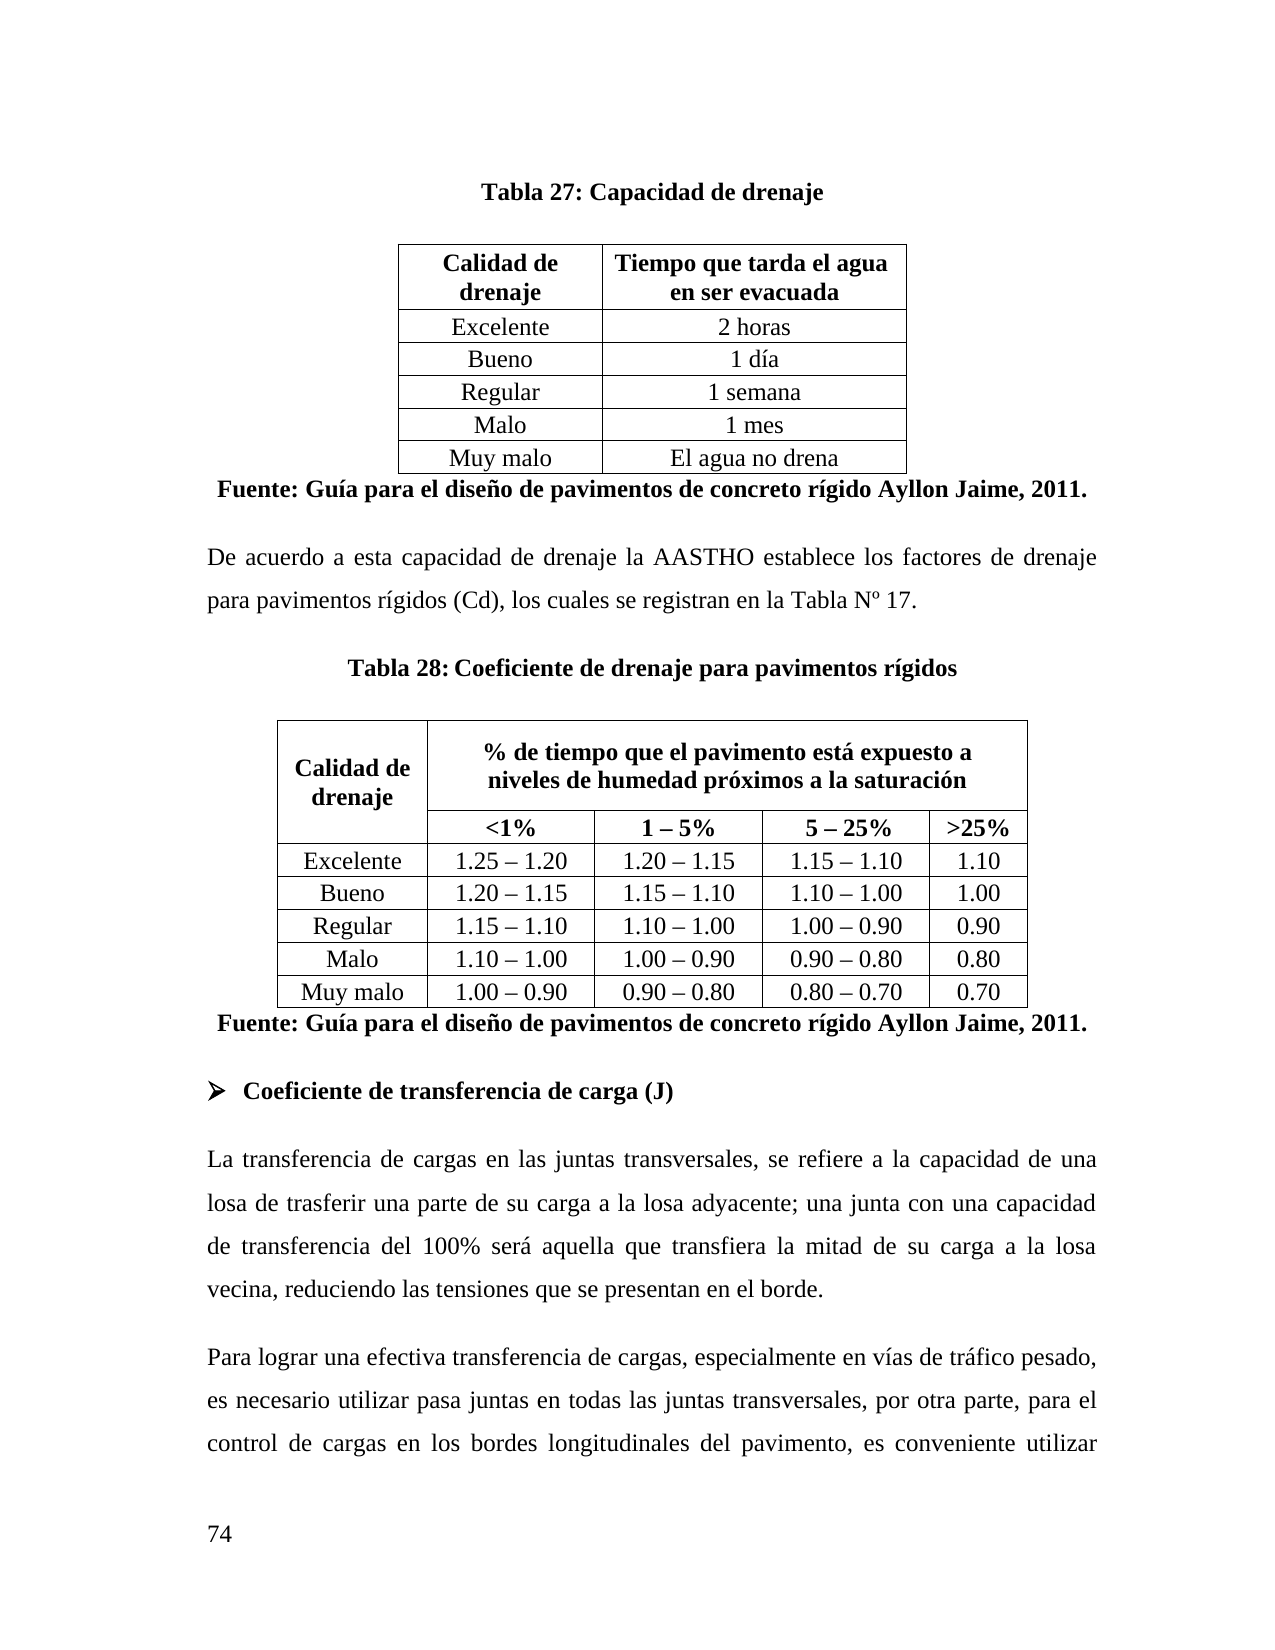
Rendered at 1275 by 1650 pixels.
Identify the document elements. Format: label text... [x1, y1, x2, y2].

table_cell 5 – 25% [763, 811, 929, 843]
table_cell 1.15 – 1.10 [595, 877, 762, 909]
table_cell 1 día [603, 343, 906, 375]
table_cell <1% [428, 811, 594, 843]
table_cell Muy malo [399, 441, 602, 473]
table_cell El agua no drena [603, 441, 906, 473]
table_cell 2 horas [603, 310, 906, 342]
table_cell 1.10 – 1.00 [428, 943, 594, 974]
table_cell 1.25 – 1.20 [428, 844, 594, 876]
table_cell 1.10 – 1.00 [595, 910, 762, 942]
table_cell 1.15 – 1.10 [428, 910, 594, 942]
text Fuente: Guía para el diseño de pavimentos de concreto rígido Ayllon Jaime, 2011. [207, 474, 1098, 503]
table_cell 1.10 – 1.00 [763, 877, 929, 909]
table_cell 1 mes [603, 409, 906, 440]
text Tabla 27: Capacidad de drenaje [207, 177, 1098, 206]
table_cell 0.70 [930, 976, 1027, 1007]
table_cell 1.20 – 1.15 [428, 877, 594, 909]
list Coeficiente de transferencia de carga (J) [207, 1076, 1098, 1105]
table_cell 1.00 – 0.90 [428, 976, 594, 1007]
table_cell Muy malo [278, 976, 427, 1007]
table_cell 0.90 – 0.80 [595, 976, 762, 1007]
table_cell Malo [278, 943, 427, 974]
table_cell Bueno [278, 877, 427, 909]
table_cell 1.15 – 1.10 [763, 844, 929, 876]
table_cell 1.00 – 0.90 [763, 910, 929, 942]
table_cell Excelente [399, 310, 602, 342]
table_cell Malo [399, 409, 602, 440]
table_cell Bueno [399, 343, 602, 375]
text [207, 1342, 1098, 1457]
table_cell 0.80 [930, 943, 1027, 974]
text Fuente: Guía para el diseño de pavimentos de concreto rígido Ayllon Jaime, 2011. [207, 1008, 1098, 1037]
table_cell Excelente [278, 844, 427, 876]
table_header Calidad de drenaje [399, 245, 602, 309]
table_cell 1.00 – 0.90 [595, 943, 762, 974]
table_cell Regular [278, 910, 427, 942]
table_cell 1.00 [930, 877, 1027, 909]
table_cell >25% [930, 811, 1027, 843]
table_cell 1.20 – 1.15 [595, 844, 762, 876]
table_header Tiempo que tarda el agua en ser evacuada [603, 245, 906, 309]
text Tabla 28: Coeficiente de drenaje para pavimentos rígidos [207, 653, 1098, 682]
table_cell 0.90 – 0.80 [763, 943, 929, 974]
table_cell 1 semana [603, 376, 906, 407]
table_header % de tiempo que el pavimento está expuesto a niveles de humedad próximos a la saturación [428, 721, 1027, 810]
table_cell 0.90 [930, 910, 1027, 942]
text La transferencia de cargas en las juntas transversales, se refiere a la capacidad de una losa de trasferir una parte de su carga a la losa adyacente; una junta con una capacidad de transferencia del 100% será aquella que transfiera la mitad de su carga a la losa vecina, reduciendo las tensiones que se presentan en el borde. [207, 1144, 1098, 1303]
text De acuerdo a esta capacidad de drenaje la AASTHO establece los factores de drenaje para pavimentos rígidos (Cd), los cuales se registran en la Tabla Nº 17. [207, 542, 1098, 614]
table_cell 1 – 5% [595, 811, 762, 843]
table_cell 0.80 – 0.70 [763, 976, 929, 1007]
table_cell Regular [399, 376, 602, 407]
table_header Calidad de drenaje [278, 721, 427, 843]
table_cell 1.10 [930, 844, 1027, 876]
